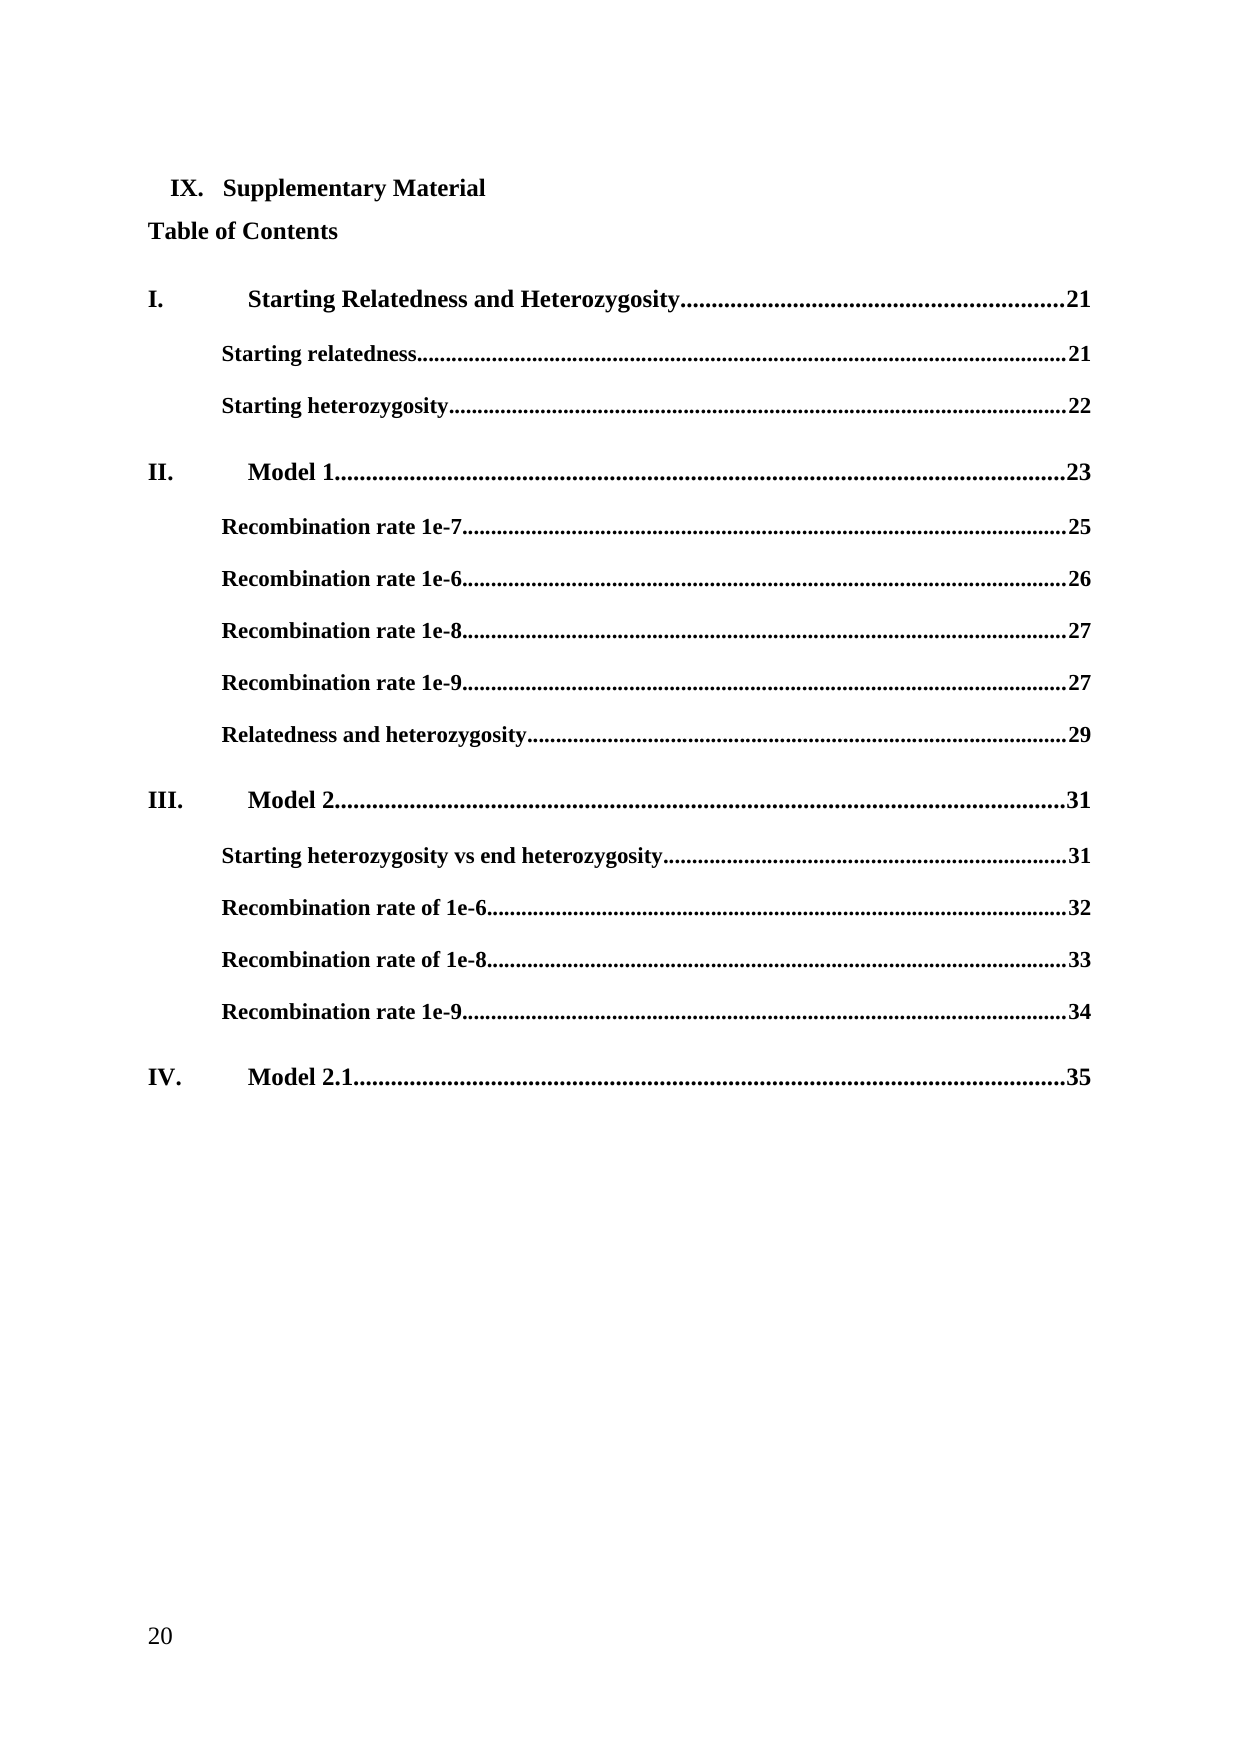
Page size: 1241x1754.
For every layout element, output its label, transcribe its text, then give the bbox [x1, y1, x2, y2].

text IV. Model 2.1 35 [148, 1062, 1093, 1091]
text III. Model 2 31 [148, 786, 1093, 814]
text Recombination rate 1e-7 25 [221, 513, 1093, 539]
text Recombination rate 1e-9 34 [221, 998, 1093, 1024]
text Recombination rate 1e-6 26 [221, 565, 1093, 592]
text Recombination rate of 1e-6 32 [221, 894, 1093, 920]
subtitle Supplementary Material [204, 173, 1093, 201]
text Starting relatedness 21 [221, 340, 1093, 367]
text Starting heterozygosity 22 [221, 392, 1093, 419]
text Recombination rate 1e-9 27 [221, 669, 1093, 696]
text I. Starting Relatedness and Heterozygosity 21 [148, 284, 1093, 313]
text Recombination rate 1e-8 27 [221, 617, 1093, 643]
text Table of Contents [148, 216, 1093, 244]
text Recombination rate of 1e-8 33 [221, 946, 1093, 972]
text Starting heterozygosity vs end heterozygosity 31 [221, 842, 1093, 868]
text Relatedness and heterozygosity 29 [221, 721, 1093, 747]
text II. Model 1 23 [148, 457, 1093, 486]
